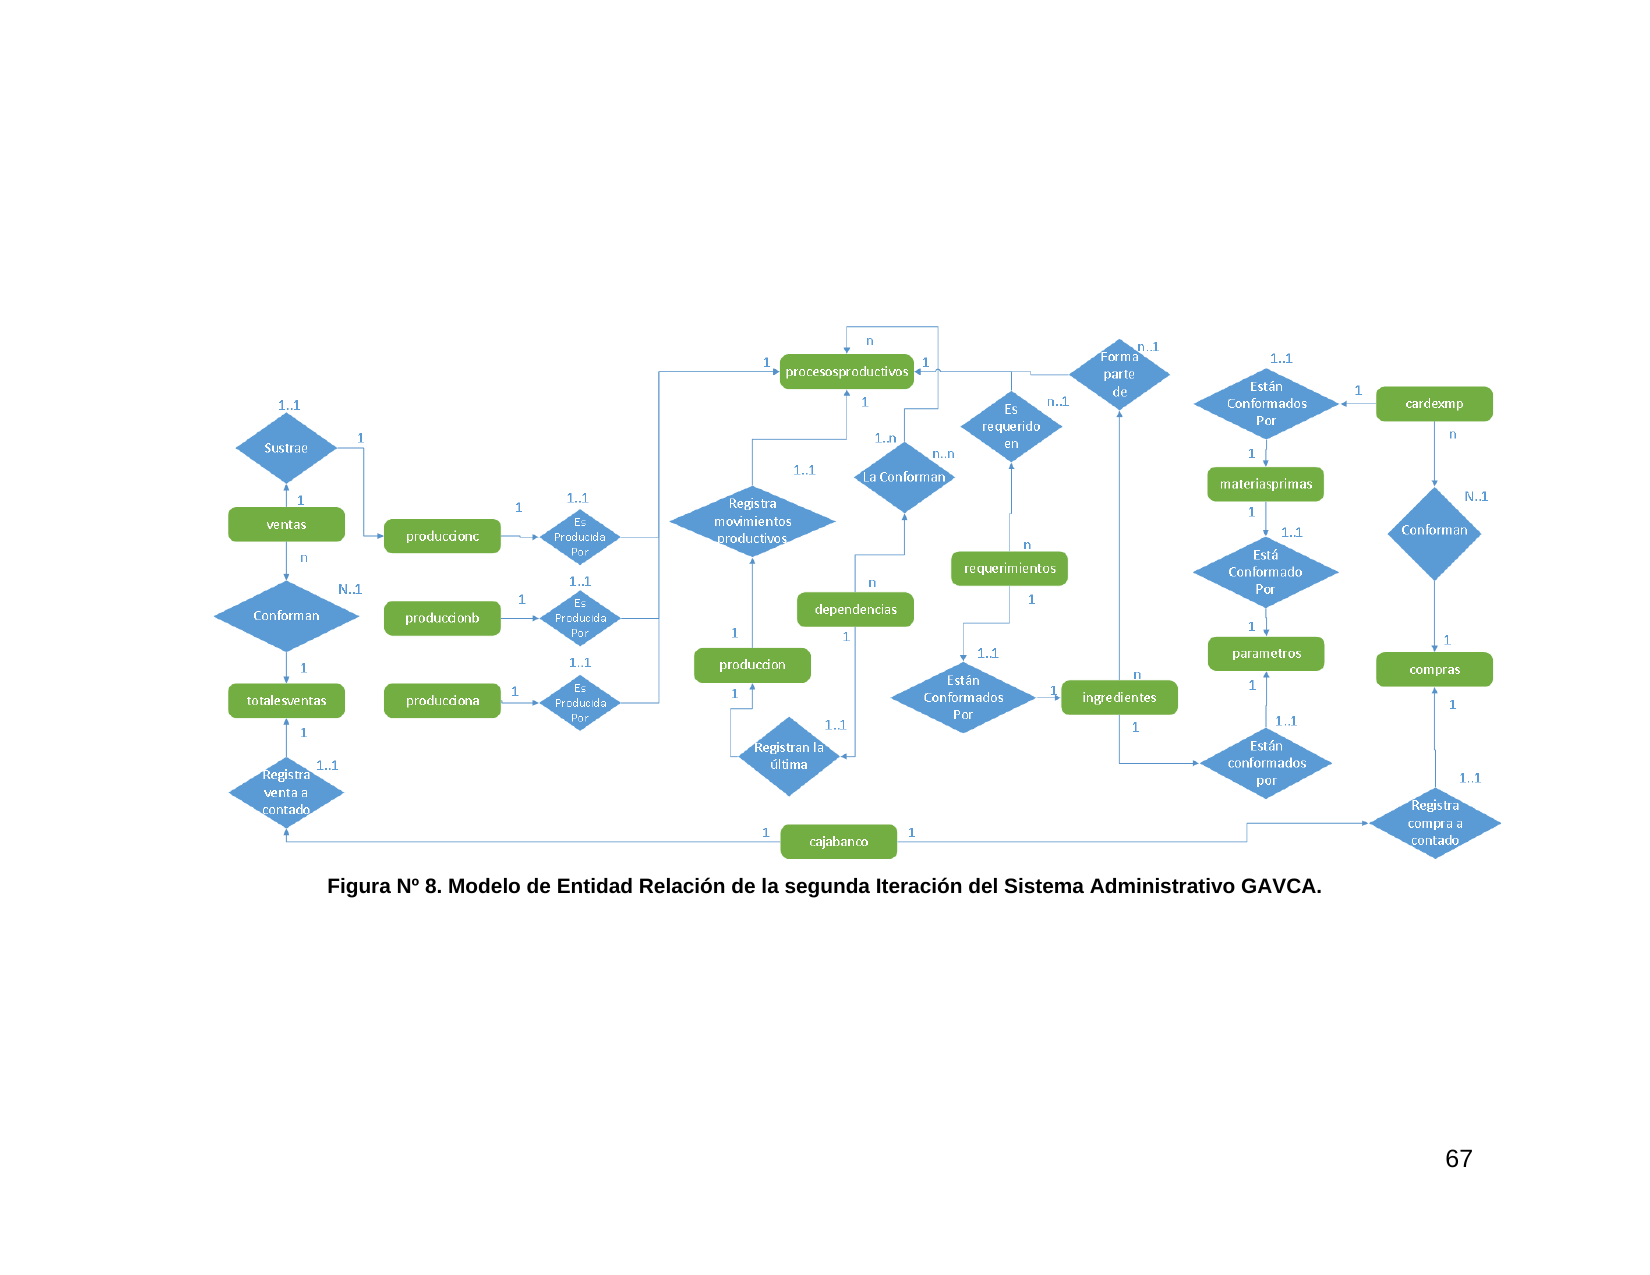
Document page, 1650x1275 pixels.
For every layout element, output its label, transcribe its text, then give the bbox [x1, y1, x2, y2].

picture [206, 322, 1502, 860]
text Figura Nº 8. Modelo de Entidad Relación de la segunda Iteración del Sistema Administrativo GAVCA. [177, 874, 1473, 898]
